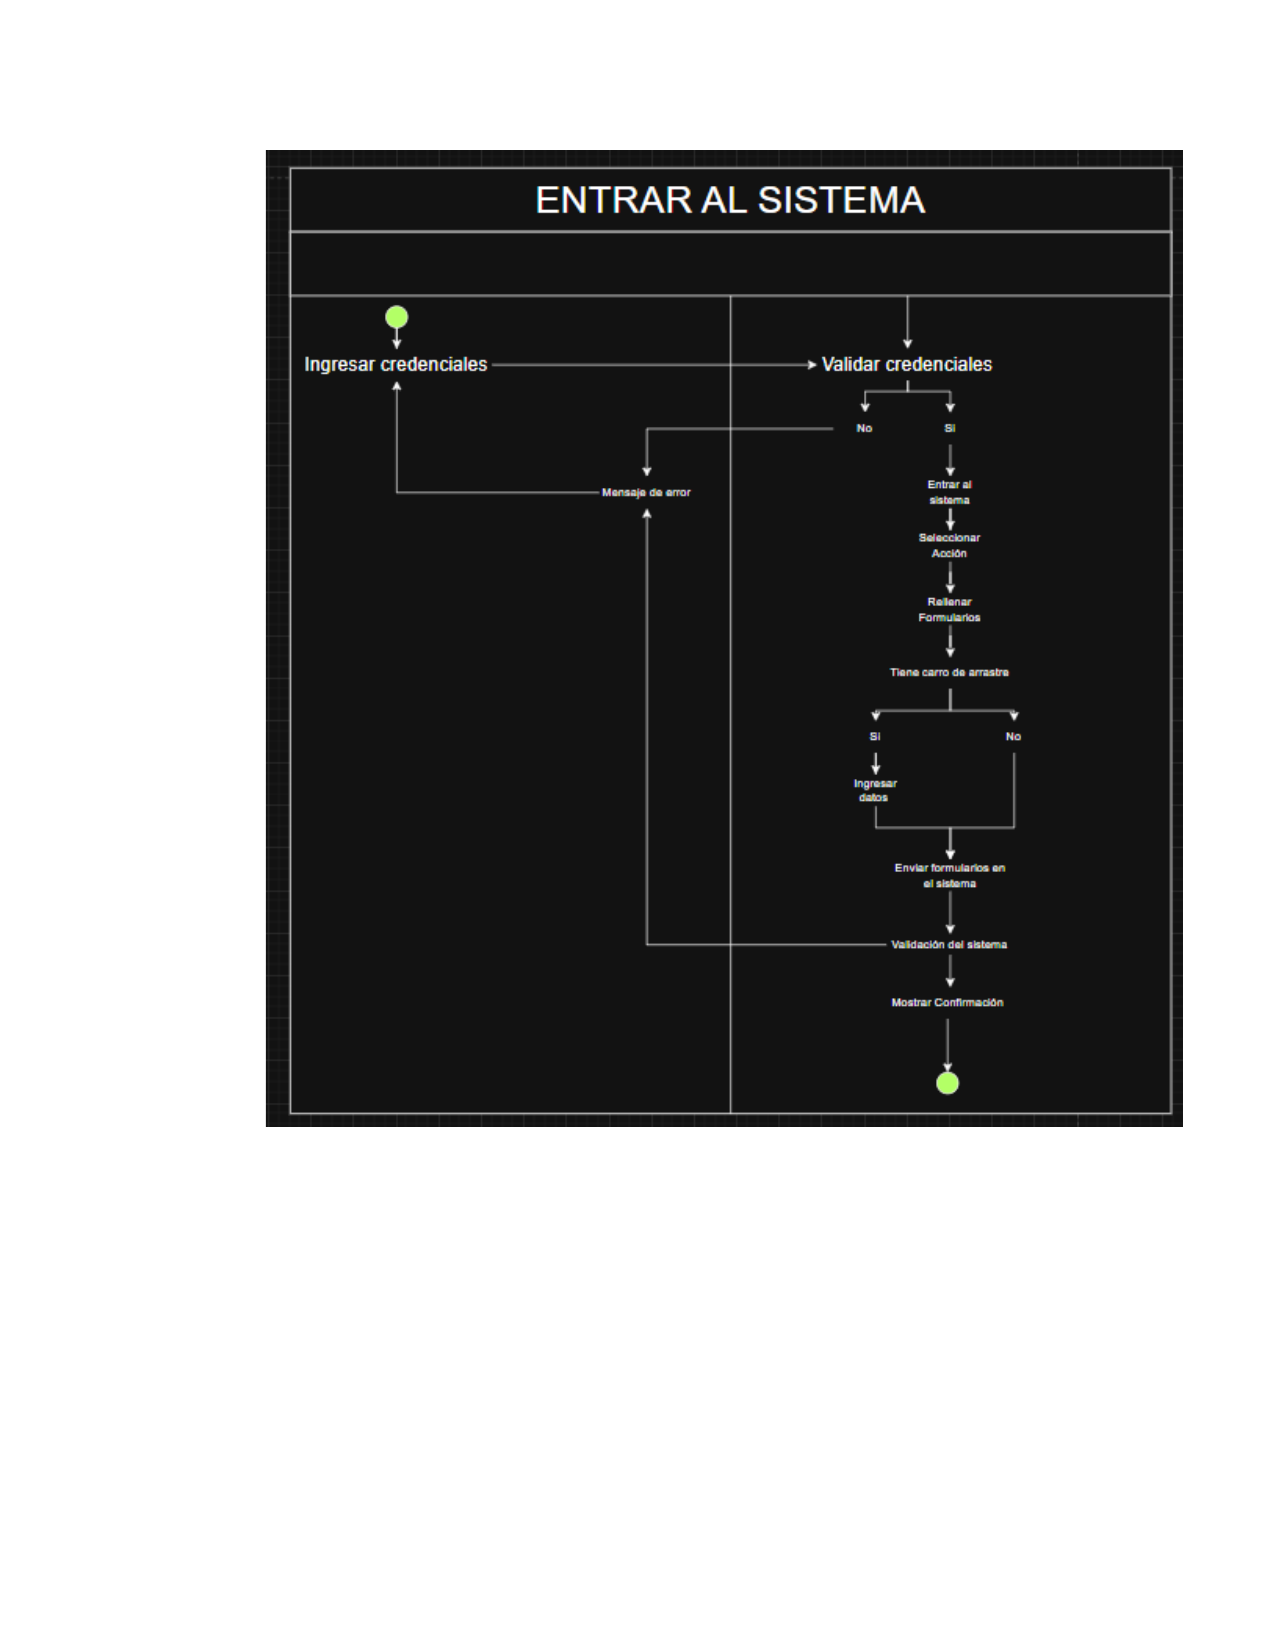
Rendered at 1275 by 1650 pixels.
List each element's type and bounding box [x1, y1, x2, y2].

picture [265, 150, 1183, 1127]
